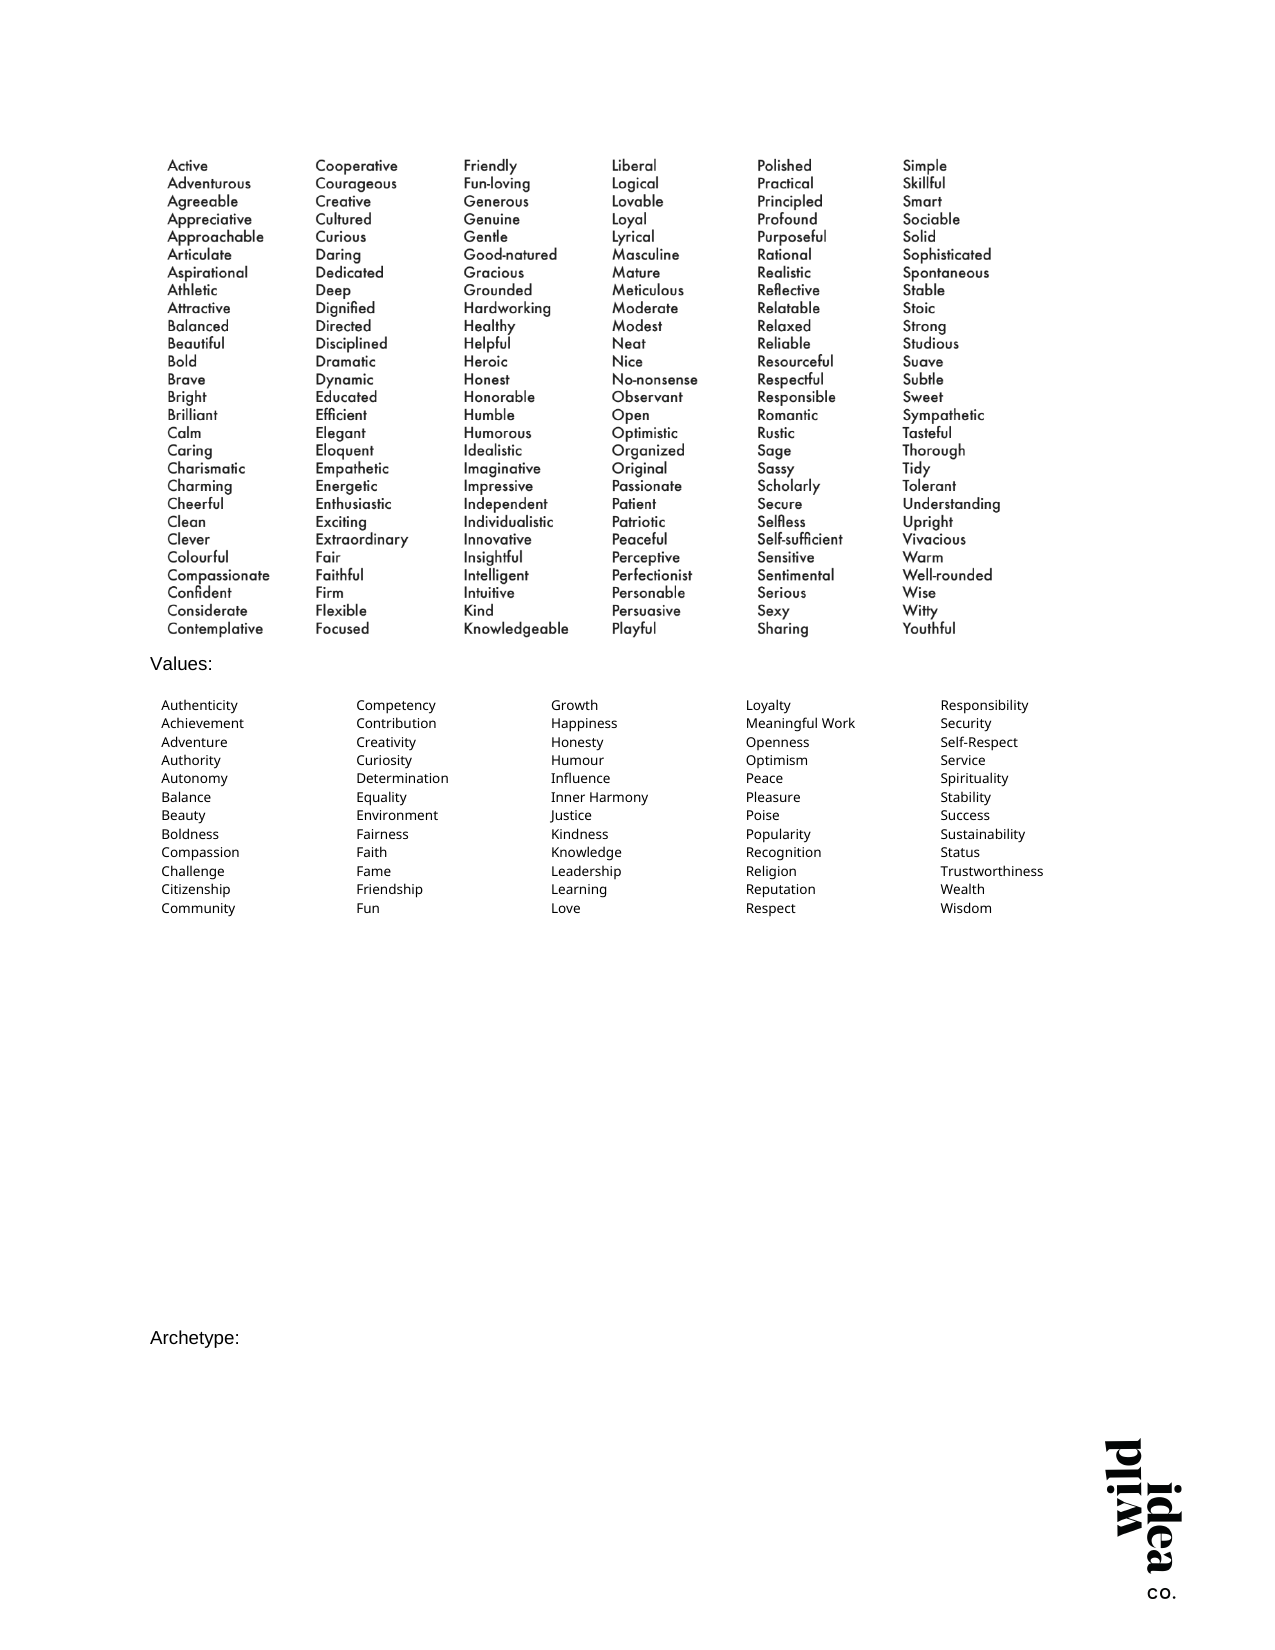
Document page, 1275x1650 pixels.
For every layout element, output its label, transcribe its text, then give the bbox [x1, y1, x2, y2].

table_header Competency Contribution Creativity Curiosity Determination Equality Environment Fairness Faith Fame Friendship Fun [345, 696, 539, 917]
table_header Authenticity Achievement Adventure Authority Autonomy Balance Beauty Boldness Compassion Challenge Citizenship Community [150, 696, 345, 917]
text Values: [150, 653, 1125, 674]
text Archetype: [150, 1327, 1125, 1348]
table_header Responsibility Security Self-Respect Service Spirituality Stability Success Sustainability Status Trustworthiness Wealth Wisdom [929, 696, 1124, 917]
table_header Growth Happiness Honesty Humour Influence Inner Harmony Justice Kindness Knowledge Leadership Learning Love [540, 696, 734, 917]
table_header Loyalty Meaningful Work Openness Optimism Peace Pleasure Poise Popularity Recognition Religion Reputation Respect [734, 696, 929, 917]
picture [150, 150, 1029, 653]
